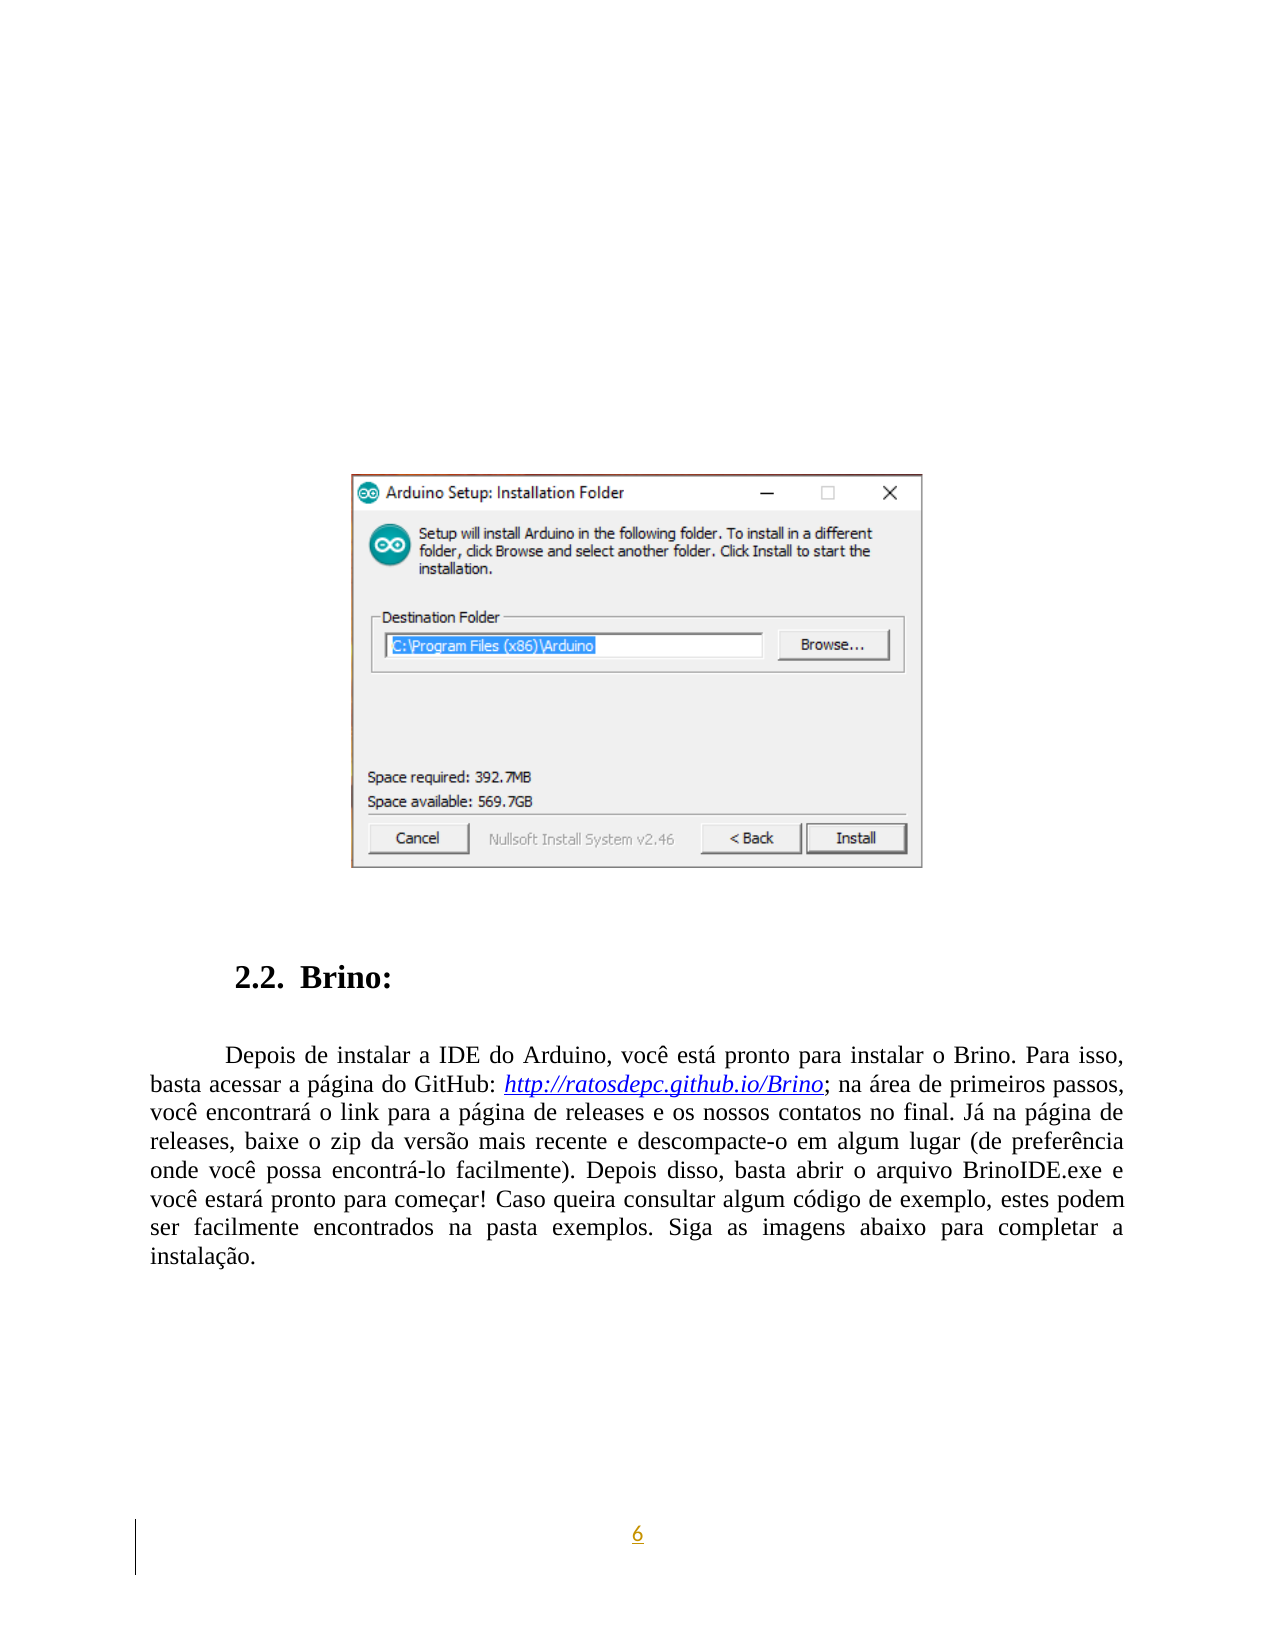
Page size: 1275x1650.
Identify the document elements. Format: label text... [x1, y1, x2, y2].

picture [351, 474, 924, 868]
list Brino: [234, 957, 1125, 995]
text Depois de instalar a IDE do Arduino, você está pronto para instalar o Brino. Para isso, basta acessar a página do GitHub: http://ratosdepc.github.io/Brino; na área de primeiros passos, você encontrará o link para a página de releases e os nossos contatos no final. Já na página de releases, baixe o zip da versão mais recente e descompacte-o em algum lugar (de preferência onde você possa encontrá-lo facilmente). Depois disso, basta abrir o arquivo BrinoIDE.exe e você estará pronto para começar! Caso queira consultar algum código de exemplo, estes podem ser facilmente encontrados na pasta exemplos. Siga as imagens abaixo para completar a instalação. [150, 1040, 1125, 1270]
